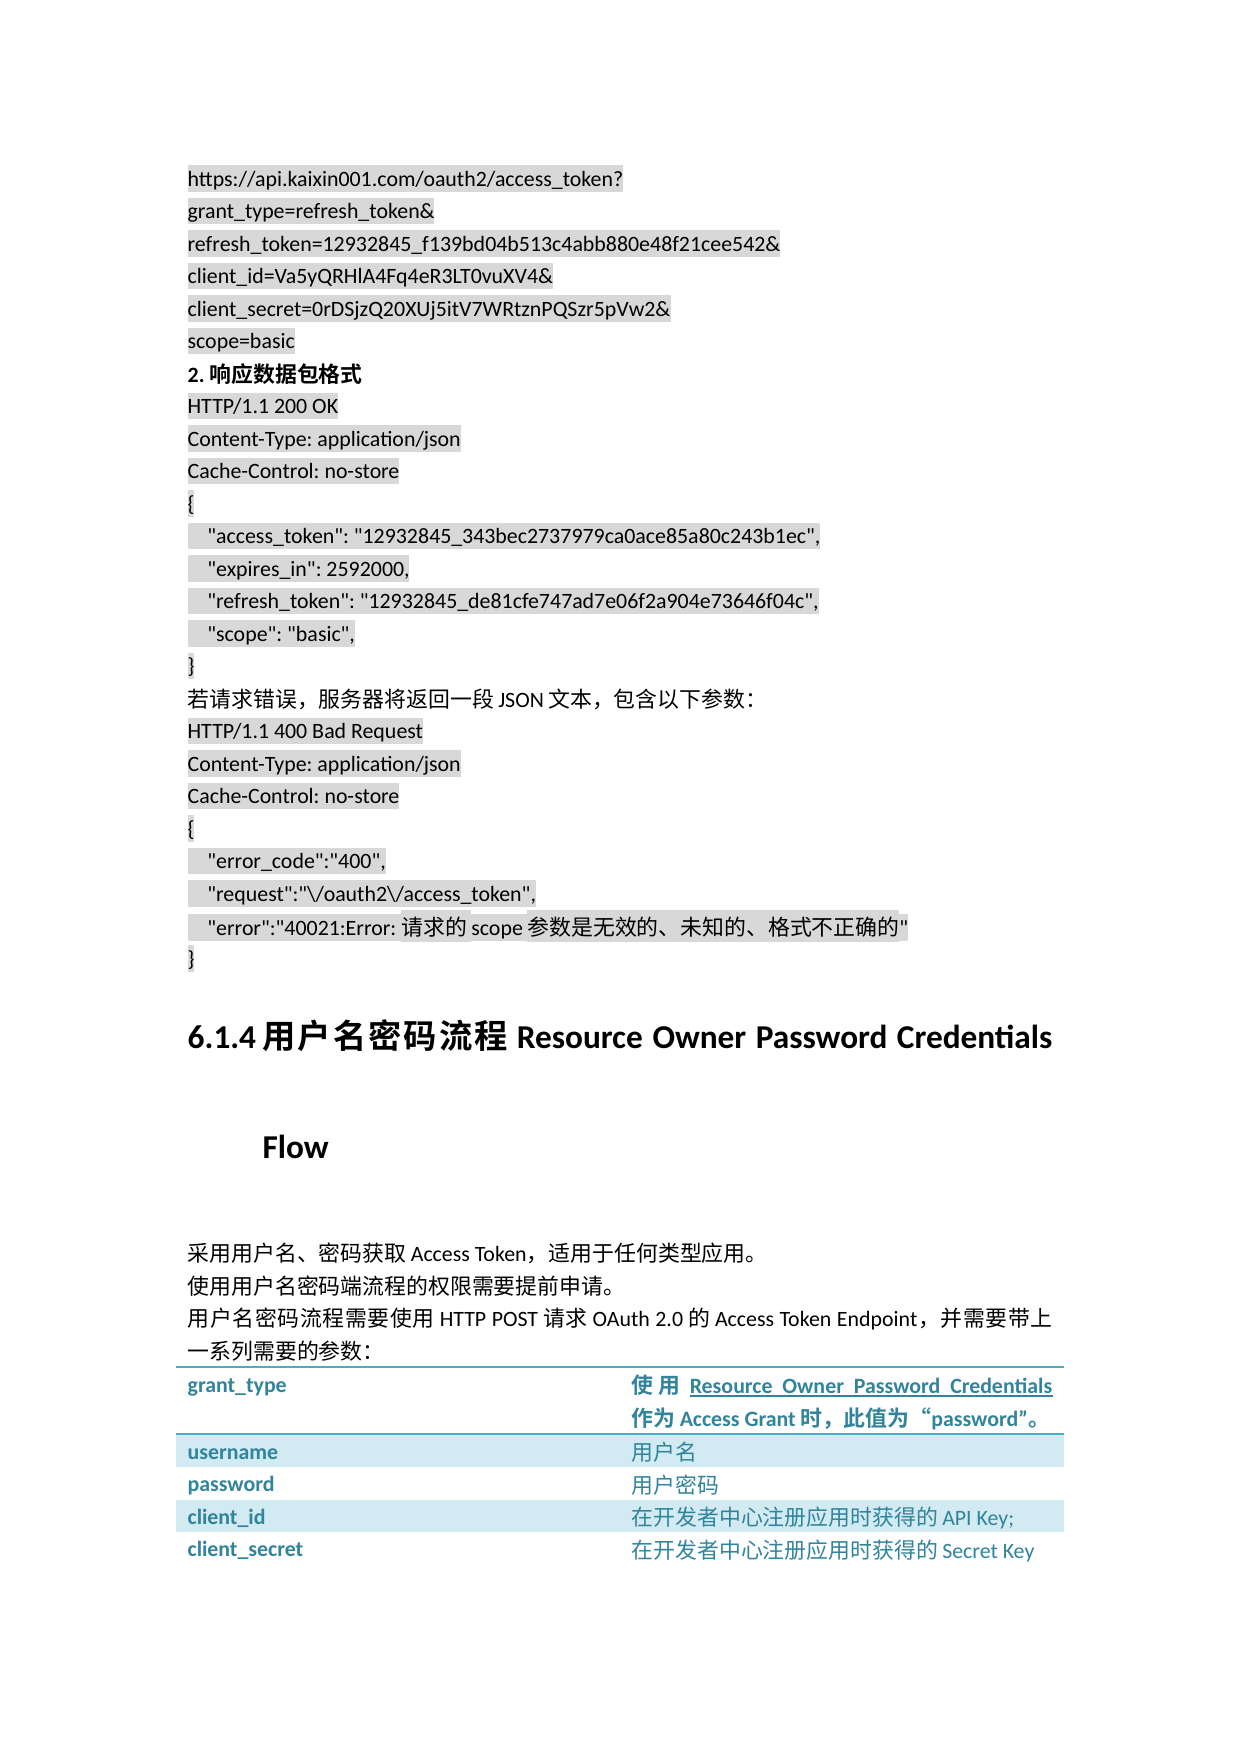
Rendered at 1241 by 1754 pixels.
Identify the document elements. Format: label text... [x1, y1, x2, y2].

table_cell 用户密码 [620, 1468, 1064, 1500]
text } [187, 942, 1053, 974]
text "error_code":"400", [187, 844, 1053, 877]
text "access_token": "12932845_343bec2737979ca0ace85a80c243b1ec", [187, 519, 1053, 552]
text HTTP/1.1 400 Bad Request [187, 714, 1053, 747]
text Cache-Control: no-store [187, 779, 1053, 812]
table_cell client_id [176, 1500, 620, 1532]
table_header grant_type [176, 1368, 620, 1433]
text HTTP/1.1 200 OK [187, 389, 1053, 422]
table_cell 在开发者中心注册应用时获得的Secret Key [620, 1533, 1064, 1565]
table_cell username [176, 1435, 620, 1467]
text grant_type=refresh_token& [187, 194, 1053, 227]
subtitle 用户名密码流程Resource Owner Password Credentials Flow [187, 1002, 1053, 1179]
text { [187, 487, 1053, 519]
text "scope": "basic", [187, 617, 1053, 649]
table_cell 用户名 [620, 1435, 1064, 1467]
text "request":"\/oauth2\/access_token", [187, 877, 1053, 909]
text Content-Type: application/json [187, 422, 1053, 454]
text 若请求错误，服务器将返回一段JSON文本，包含以下参数： [187, 682, 1053, 714]
text scope=basic [187, 324, 1053, 357]
table_cell 在开发者中心注册应用时获得的API Key; [620, 1500, 1064, 1532]
text } [187, 649, 1053, 682]
text "expires_in": 2592000, [187, 552, 1053, 584]
text 2. 响应数据包格式 [187, 357, 1053, 389]
text client_secret=0rDSjzQ20XUj5itV7WRtznPQSzr5pVw2& [187, 292, 1053, 324]
table_header 使用Resource Owner Password Credentials作为Access Grant时，此值为“password”。 [620, 1368, 1064, 1433]
text { [187, 812, 1053, 844]
table_cell password [176, 1468, 620, 1500]
text "refresh_token": "12932845_de81cfe747ad7e06f2a904e73646f04c", [187, 584, 1053, 617]
text 使用用户名密码端流程的权限需要提前申请。 [187, 1268, 1053, 1301]
text client_id=Va5yQRHlA4Fq4eR3LT0vuXV4& [187, 259, 1053, 292]
text 用户名密码流程需要使用HTTP POST请求OAuth 2.0的Access Token Endpoint，并需要带上一系列需要的参数： [187, 1301, 1053, 1366]
text 采用用户名、密码获取Access Token，适用于任何类型应用。 [187, 1236, 1053, 1268]
text Cache-Control: no-store [187, 454, 1053, 487]
text refresh_token=12932845_f139bd04b513c4abb880e48f21cee542& [187, 227, 1053, 259]
text "error":"40021:Error: 请求的scope参数是无效的、未知的、格式不正确的" [187, 909, 1053, 942]
table_cell client_secret [176, 1533, 620, 1565]
text https://api.kaixin001.com/oauth2/access_token? [187, 162, 1053, 194]
text Content-Type: application/json [187, 747, 1053, 779]
